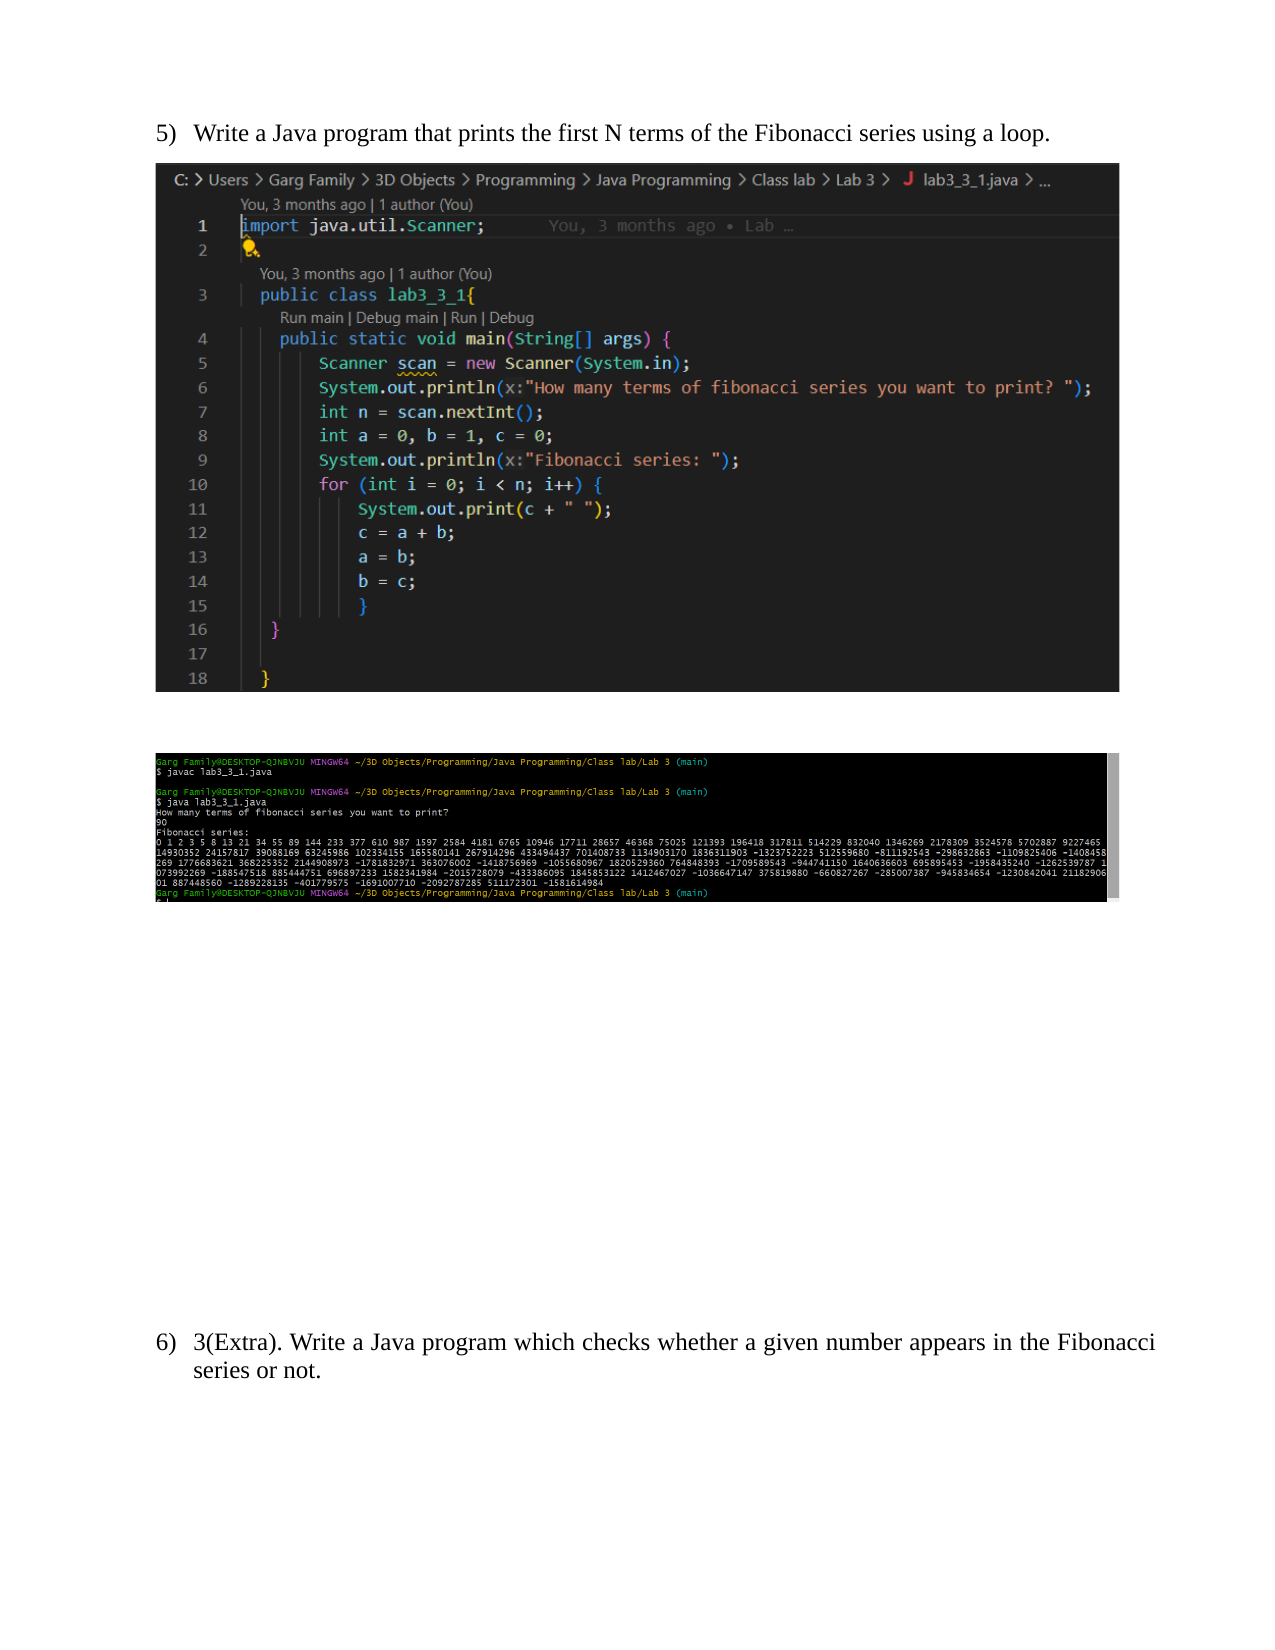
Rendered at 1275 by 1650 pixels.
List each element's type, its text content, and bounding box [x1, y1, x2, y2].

picture [155, 163, 1120, 692]
list 3(Extra). Write a Java program which checks whether a given number appears in the Fibonacci series or not. [156, 1327, 1157, 1384]
picture [155, 753, 1120, 902]
list Write a Java program that prints the first N terms of the Fibonacci series using a loop. [156, 118, 1157, 147]
